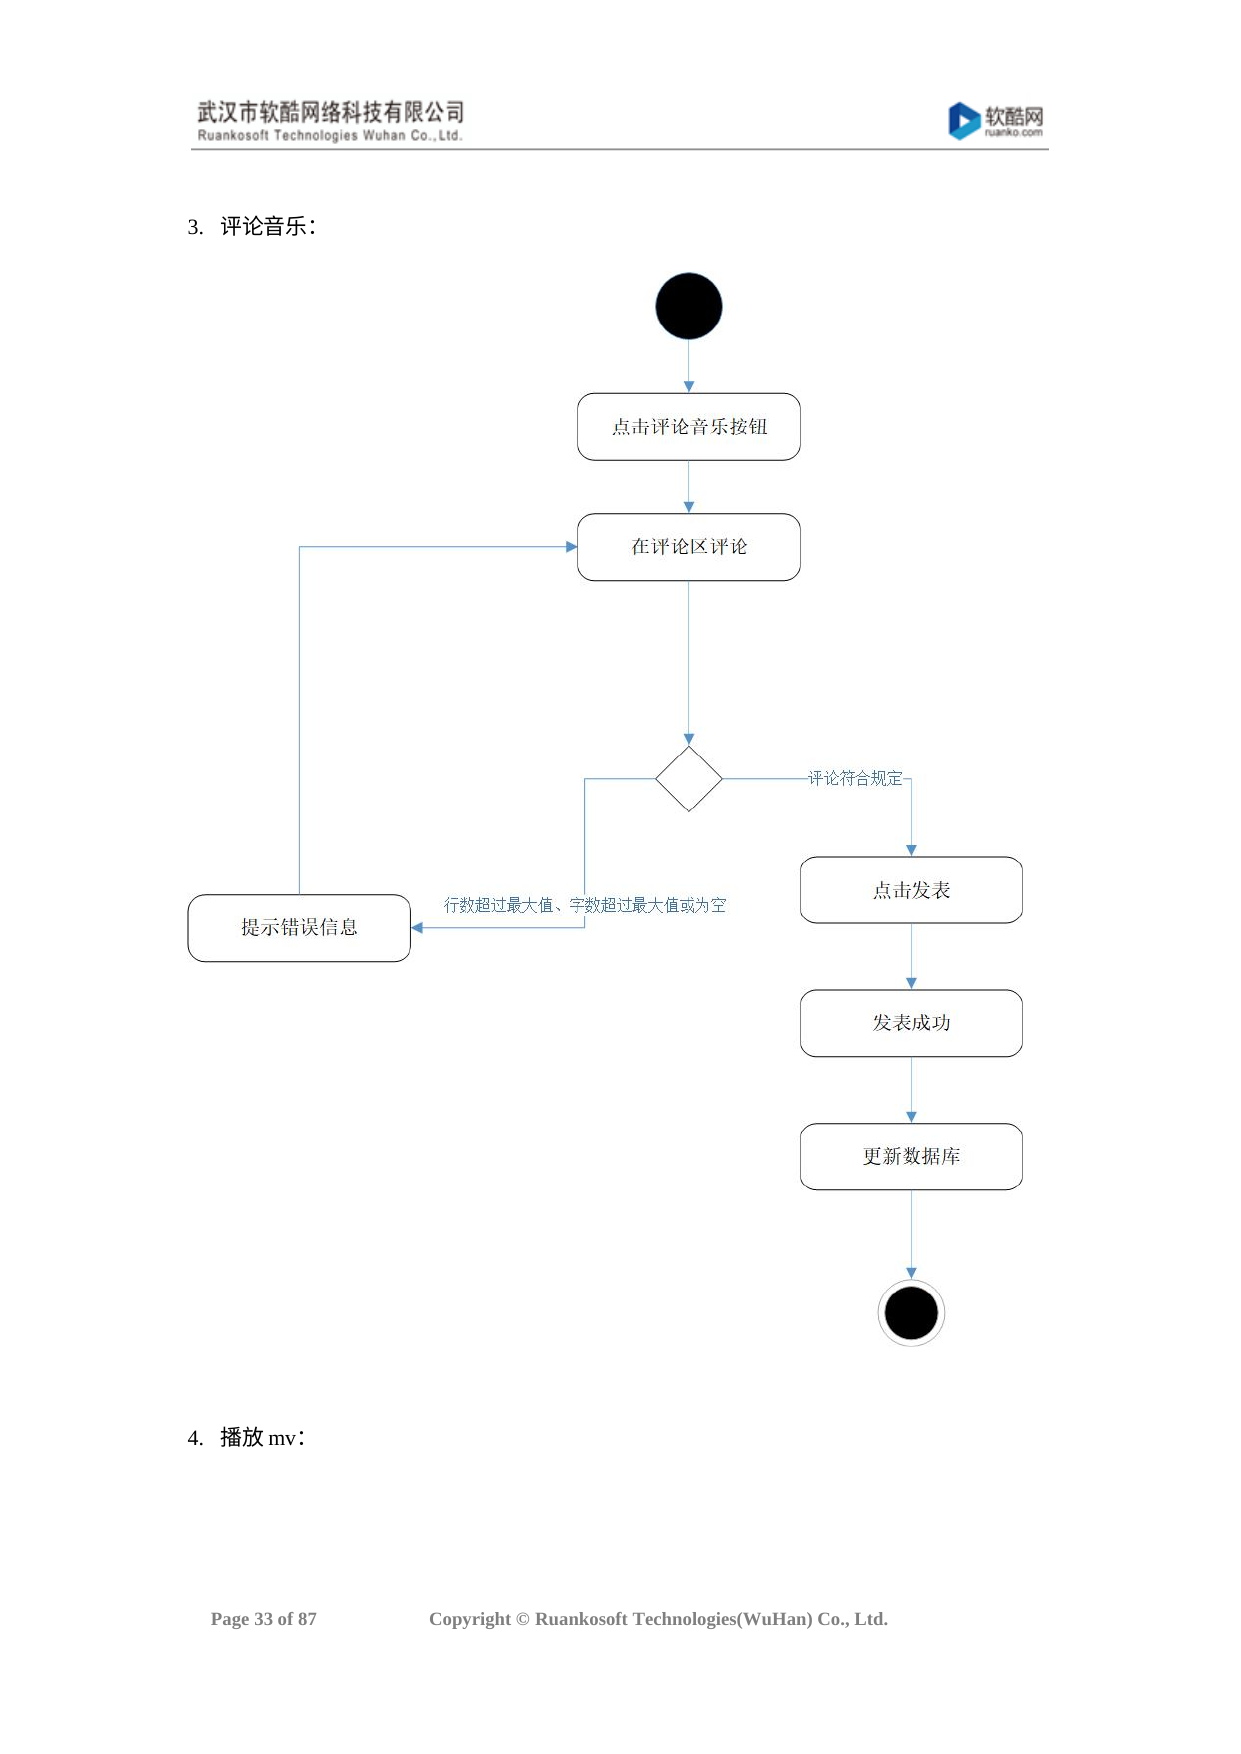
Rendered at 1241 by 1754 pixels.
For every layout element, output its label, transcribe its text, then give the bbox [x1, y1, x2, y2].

list 播放mv： [187, 1419, 1053, 1452]
list 评论音乐： [187, 209, 1053, 241]
picture [187, 271, 1023, 1347]
picture [191, 88, 1049, 152]
